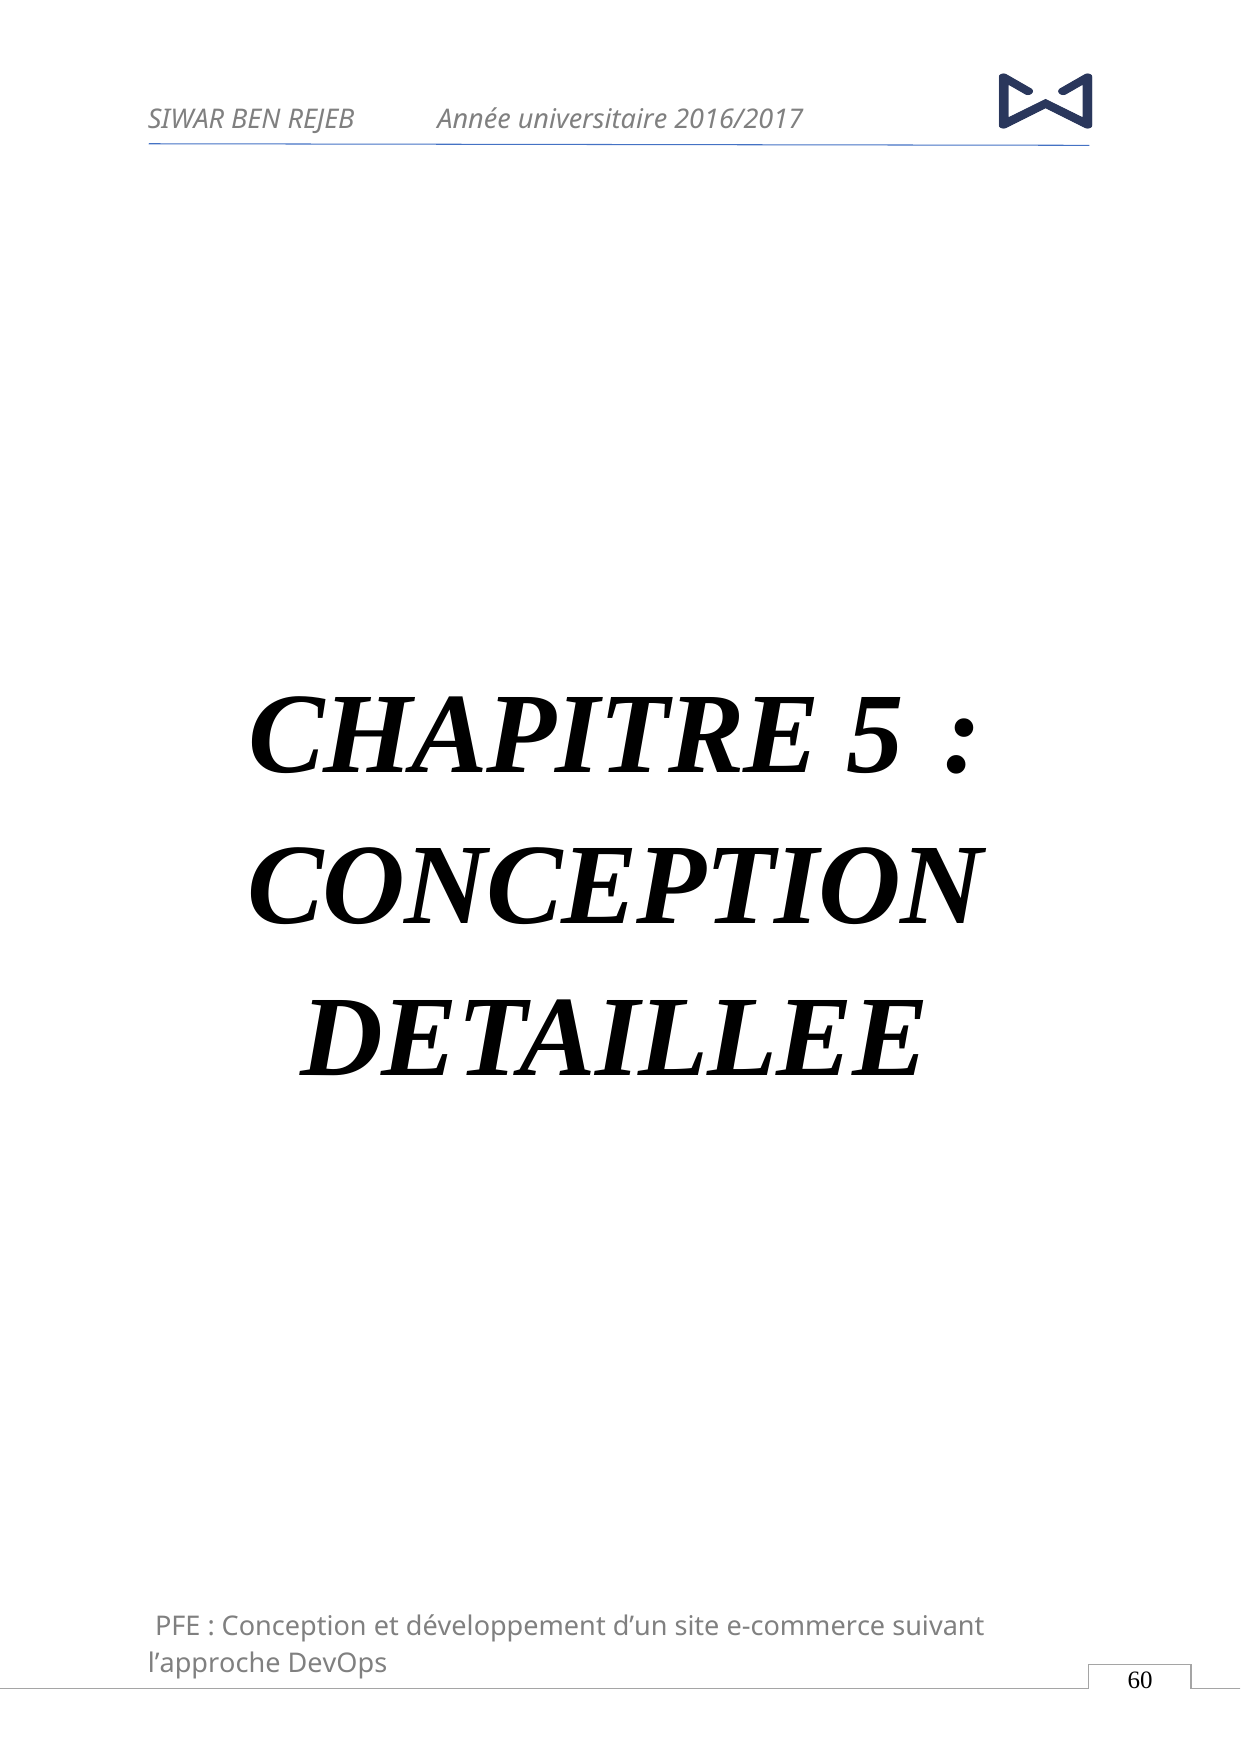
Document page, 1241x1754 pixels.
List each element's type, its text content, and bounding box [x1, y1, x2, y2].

text CHAPITRE 5 : CONCEPTION DETAILLEE [148, 665, 1093, 1100]
picture [998, 73, 1093, 129]
